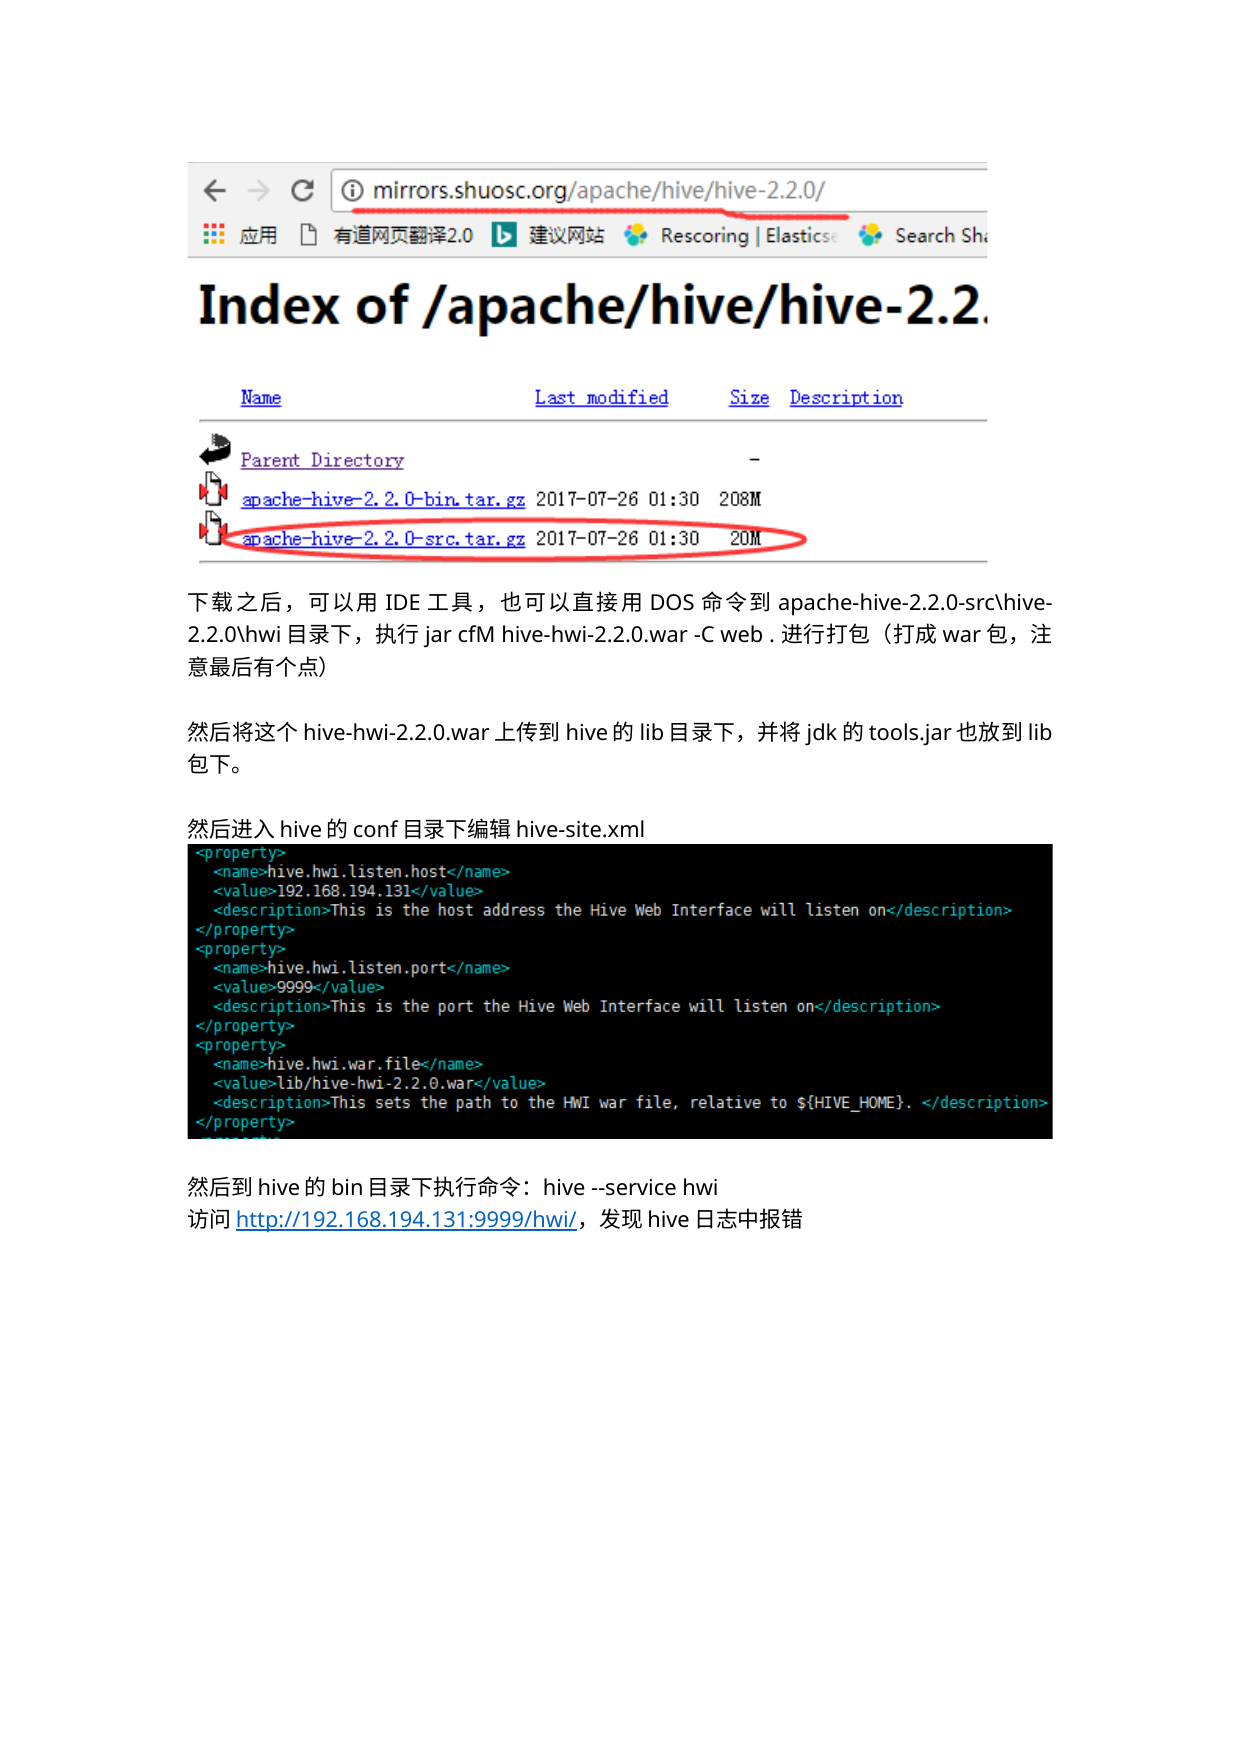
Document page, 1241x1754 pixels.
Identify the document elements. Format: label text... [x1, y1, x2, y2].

text 然后将这个hive-hwi-2.2.0.war上传到hive的lib目录下，并将jdk的tools.jar也放到lib包下。 [187, 714, 1053, 779]
text 然后进入hive的conf目录下编辑hive-site.xml [187, 812, 1053, 844]
picture [187, 844, 1053, 1139]
text 下载之后，可以用IDE工具，也可以直接用DOS命令到apache-hive-2.2.0-src\hive-2.2.0\hwi目录下，执行jar cfM hive-hwi-2.2.0.war -C web . 进行打包（打成war包，注意最后有个点） [187, 584, 1053, 682]
text 然后到hive的bin目录下执行命令：hive --service hwi [187, 1169, 1053, 1202]
picture [187, 162, 988, 583]
text 访问http://192.168.194.131:9999/hwi/，发现hive日志中报错 [187, 1202, 1053, 1234]
